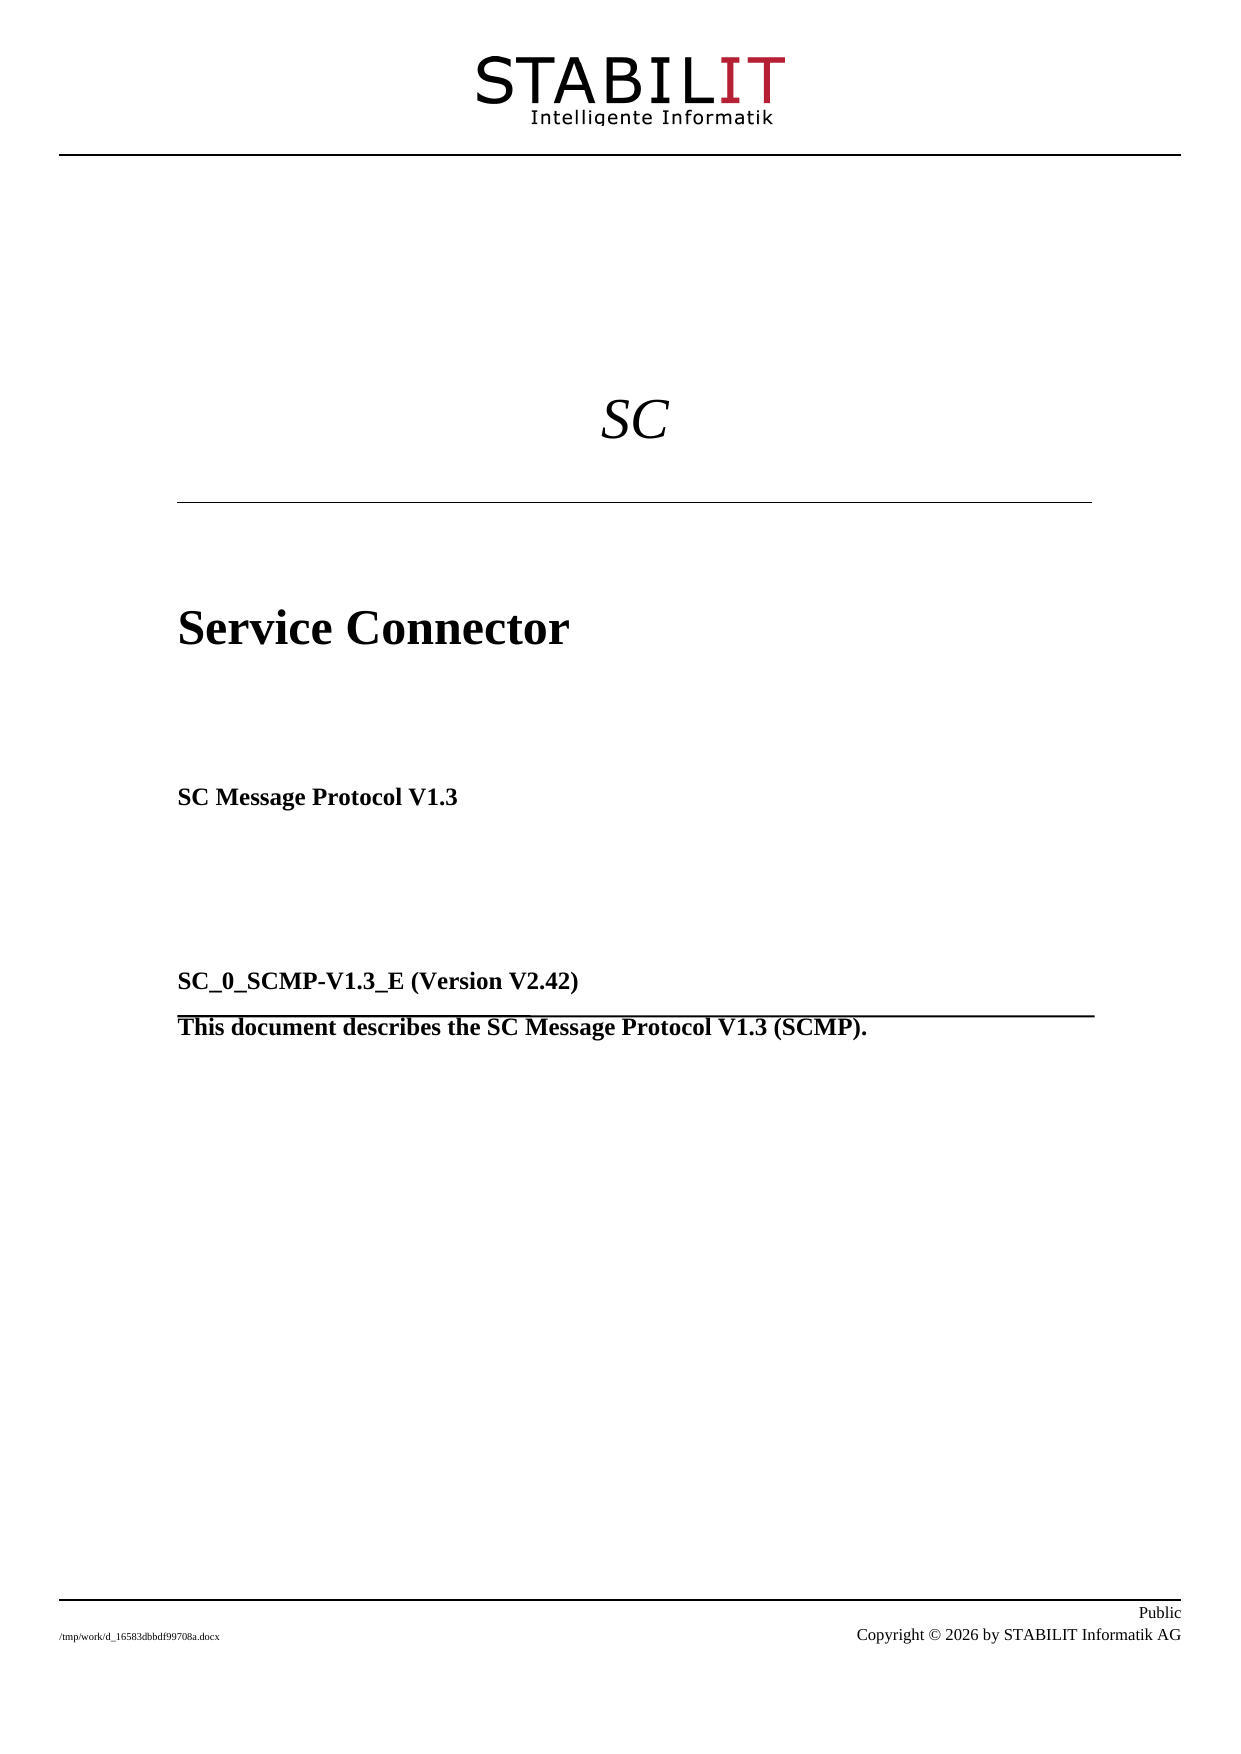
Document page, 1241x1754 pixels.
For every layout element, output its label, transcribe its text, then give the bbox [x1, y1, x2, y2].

subtitle SC Message Protocol V1.3 [177, 782, 1092, 810]
subtitle This document describes the SC Message Protocol V1.3 (SCMP). [854, 1018, 1092, 1040]
title Service Connector [177, 598, 1092, 655]
text SC [177, 384, 1092, 502]
subtitle SC_0_SCMP-V1.3_E (Version V2.42) [177, 966, 1092, 995]
subtitle This document describes the SC Message Protocol V1.3 (SCMP). [177, 1018, 779, 1040]
picture [477, 56, 785, 126]
